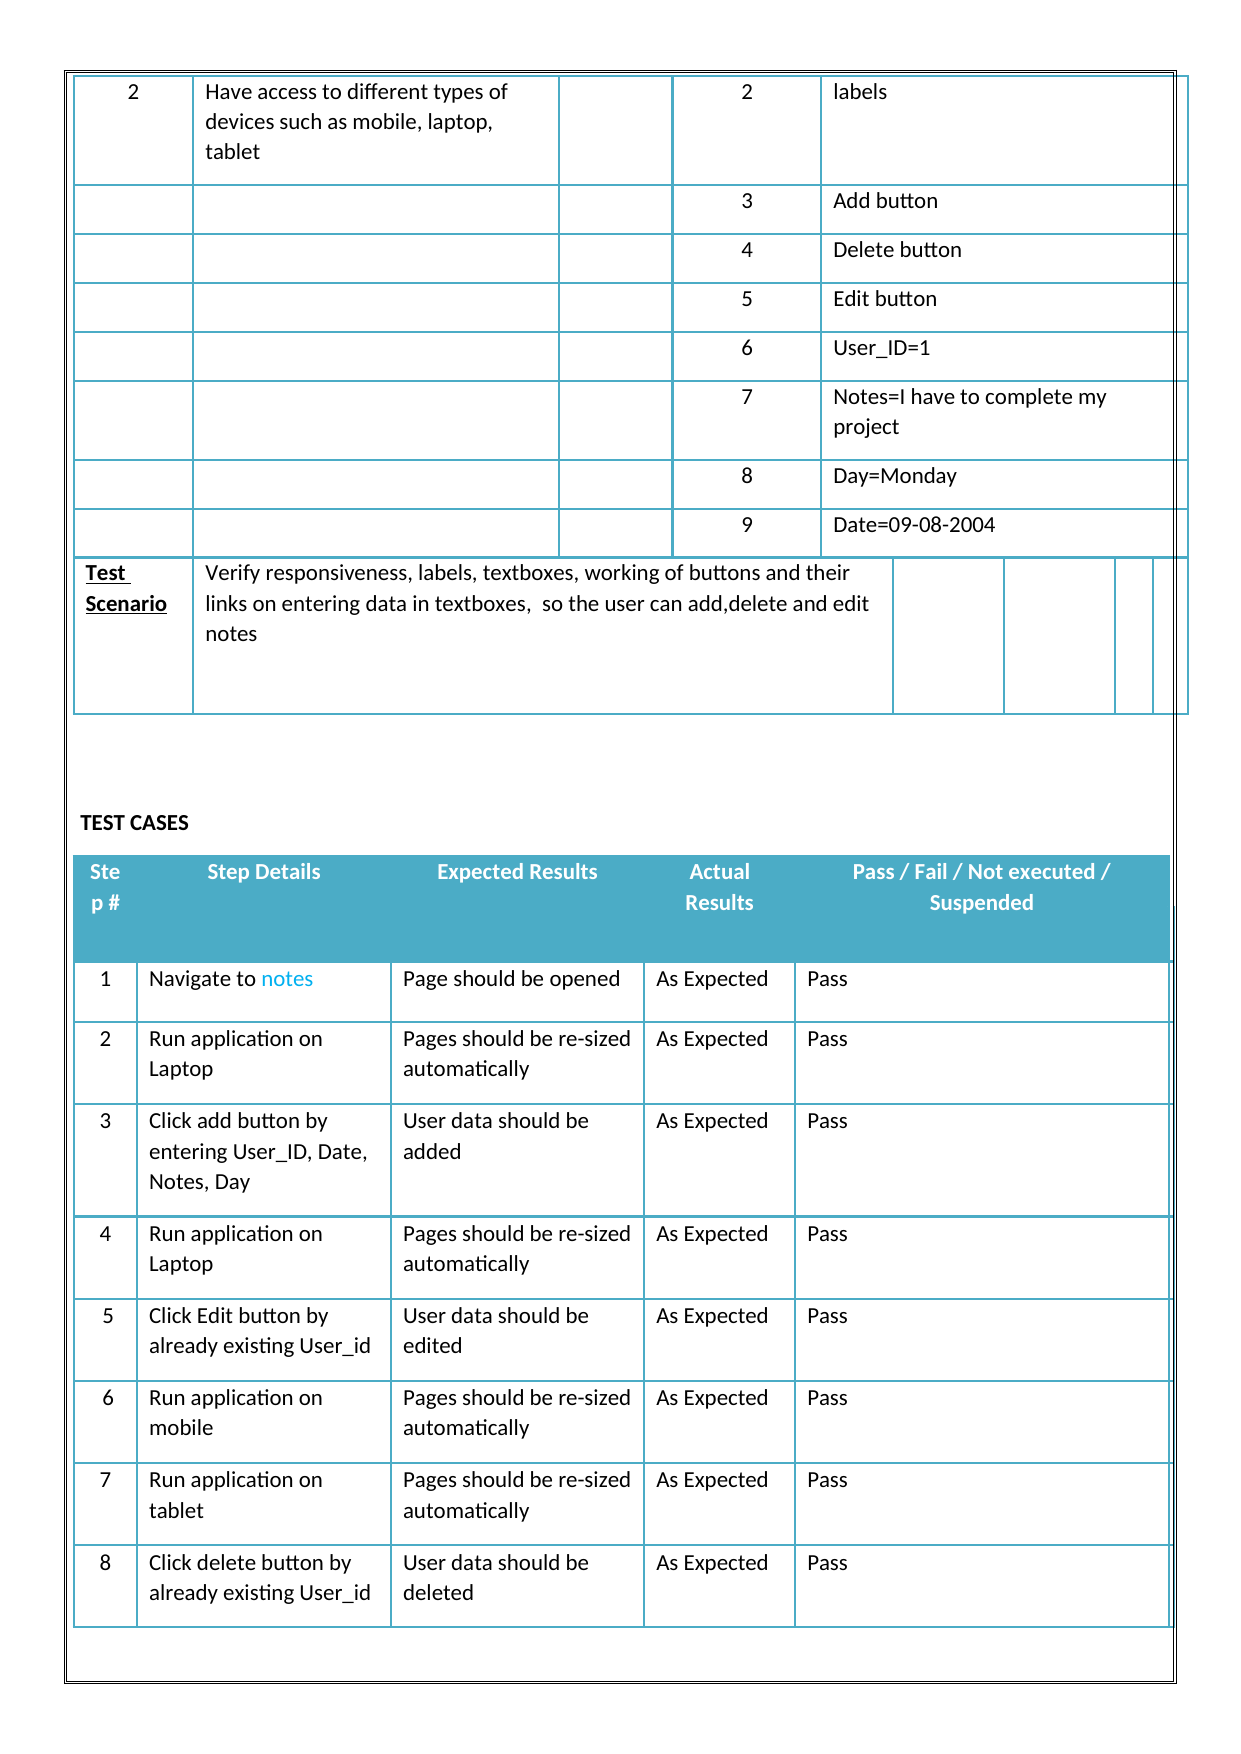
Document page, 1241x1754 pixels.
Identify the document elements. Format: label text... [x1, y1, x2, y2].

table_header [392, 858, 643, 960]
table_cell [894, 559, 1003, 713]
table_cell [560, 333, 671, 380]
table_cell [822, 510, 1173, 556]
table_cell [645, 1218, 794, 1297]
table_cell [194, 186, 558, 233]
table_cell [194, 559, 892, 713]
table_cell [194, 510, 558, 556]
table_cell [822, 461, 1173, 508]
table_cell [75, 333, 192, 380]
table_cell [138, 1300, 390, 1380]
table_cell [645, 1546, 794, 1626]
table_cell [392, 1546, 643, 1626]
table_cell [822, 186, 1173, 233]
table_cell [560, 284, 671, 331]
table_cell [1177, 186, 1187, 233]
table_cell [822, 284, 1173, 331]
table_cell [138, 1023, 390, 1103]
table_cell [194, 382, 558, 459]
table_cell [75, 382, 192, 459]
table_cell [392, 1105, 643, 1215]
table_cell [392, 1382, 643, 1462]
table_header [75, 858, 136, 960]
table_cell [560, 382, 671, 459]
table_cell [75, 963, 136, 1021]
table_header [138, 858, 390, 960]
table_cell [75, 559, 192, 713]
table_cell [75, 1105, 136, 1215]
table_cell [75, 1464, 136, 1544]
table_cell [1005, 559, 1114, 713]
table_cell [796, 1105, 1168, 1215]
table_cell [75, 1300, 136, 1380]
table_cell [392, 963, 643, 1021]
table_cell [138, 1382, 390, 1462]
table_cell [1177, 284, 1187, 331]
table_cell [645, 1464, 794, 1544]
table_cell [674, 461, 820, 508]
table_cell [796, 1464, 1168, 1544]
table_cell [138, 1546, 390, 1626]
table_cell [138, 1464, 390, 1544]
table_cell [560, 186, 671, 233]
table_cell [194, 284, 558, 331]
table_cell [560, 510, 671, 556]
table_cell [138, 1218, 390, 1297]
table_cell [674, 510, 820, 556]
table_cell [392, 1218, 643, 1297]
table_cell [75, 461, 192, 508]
text TEST CASES [75, 808, 1165, 836]
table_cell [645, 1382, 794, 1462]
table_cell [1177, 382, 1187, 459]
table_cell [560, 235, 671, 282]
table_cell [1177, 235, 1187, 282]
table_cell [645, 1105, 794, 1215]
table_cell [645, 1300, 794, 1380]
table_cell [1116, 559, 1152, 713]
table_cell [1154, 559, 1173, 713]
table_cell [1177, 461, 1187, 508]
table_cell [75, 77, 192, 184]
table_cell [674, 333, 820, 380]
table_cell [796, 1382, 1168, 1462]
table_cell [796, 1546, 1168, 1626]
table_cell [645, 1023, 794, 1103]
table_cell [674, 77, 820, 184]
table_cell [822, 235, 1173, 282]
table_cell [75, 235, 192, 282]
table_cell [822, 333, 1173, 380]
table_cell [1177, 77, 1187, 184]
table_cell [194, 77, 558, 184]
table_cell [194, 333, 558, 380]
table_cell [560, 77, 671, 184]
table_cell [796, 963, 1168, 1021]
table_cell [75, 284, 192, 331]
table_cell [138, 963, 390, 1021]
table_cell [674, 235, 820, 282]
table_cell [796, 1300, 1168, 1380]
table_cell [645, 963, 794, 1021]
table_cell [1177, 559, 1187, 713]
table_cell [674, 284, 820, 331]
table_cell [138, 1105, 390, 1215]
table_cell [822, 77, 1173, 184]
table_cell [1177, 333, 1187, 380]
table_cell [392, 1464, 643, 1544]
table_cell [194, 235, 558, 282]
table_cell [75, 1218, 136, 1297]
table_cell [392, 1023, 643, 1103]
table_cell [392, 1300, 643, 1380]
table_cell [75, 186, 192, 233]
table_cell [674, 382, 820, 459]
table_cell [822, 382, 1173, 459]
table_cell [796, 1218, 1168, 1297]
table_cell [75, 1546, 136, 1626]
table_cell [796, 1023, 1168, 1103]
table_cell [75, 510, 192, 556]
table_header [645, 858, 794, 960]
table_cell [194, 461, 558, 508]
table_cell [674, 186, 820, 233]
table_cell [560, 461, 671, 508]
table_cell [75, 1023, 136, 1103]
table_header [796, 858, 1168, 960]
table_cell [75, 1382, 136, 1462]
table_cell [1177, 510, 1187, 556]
